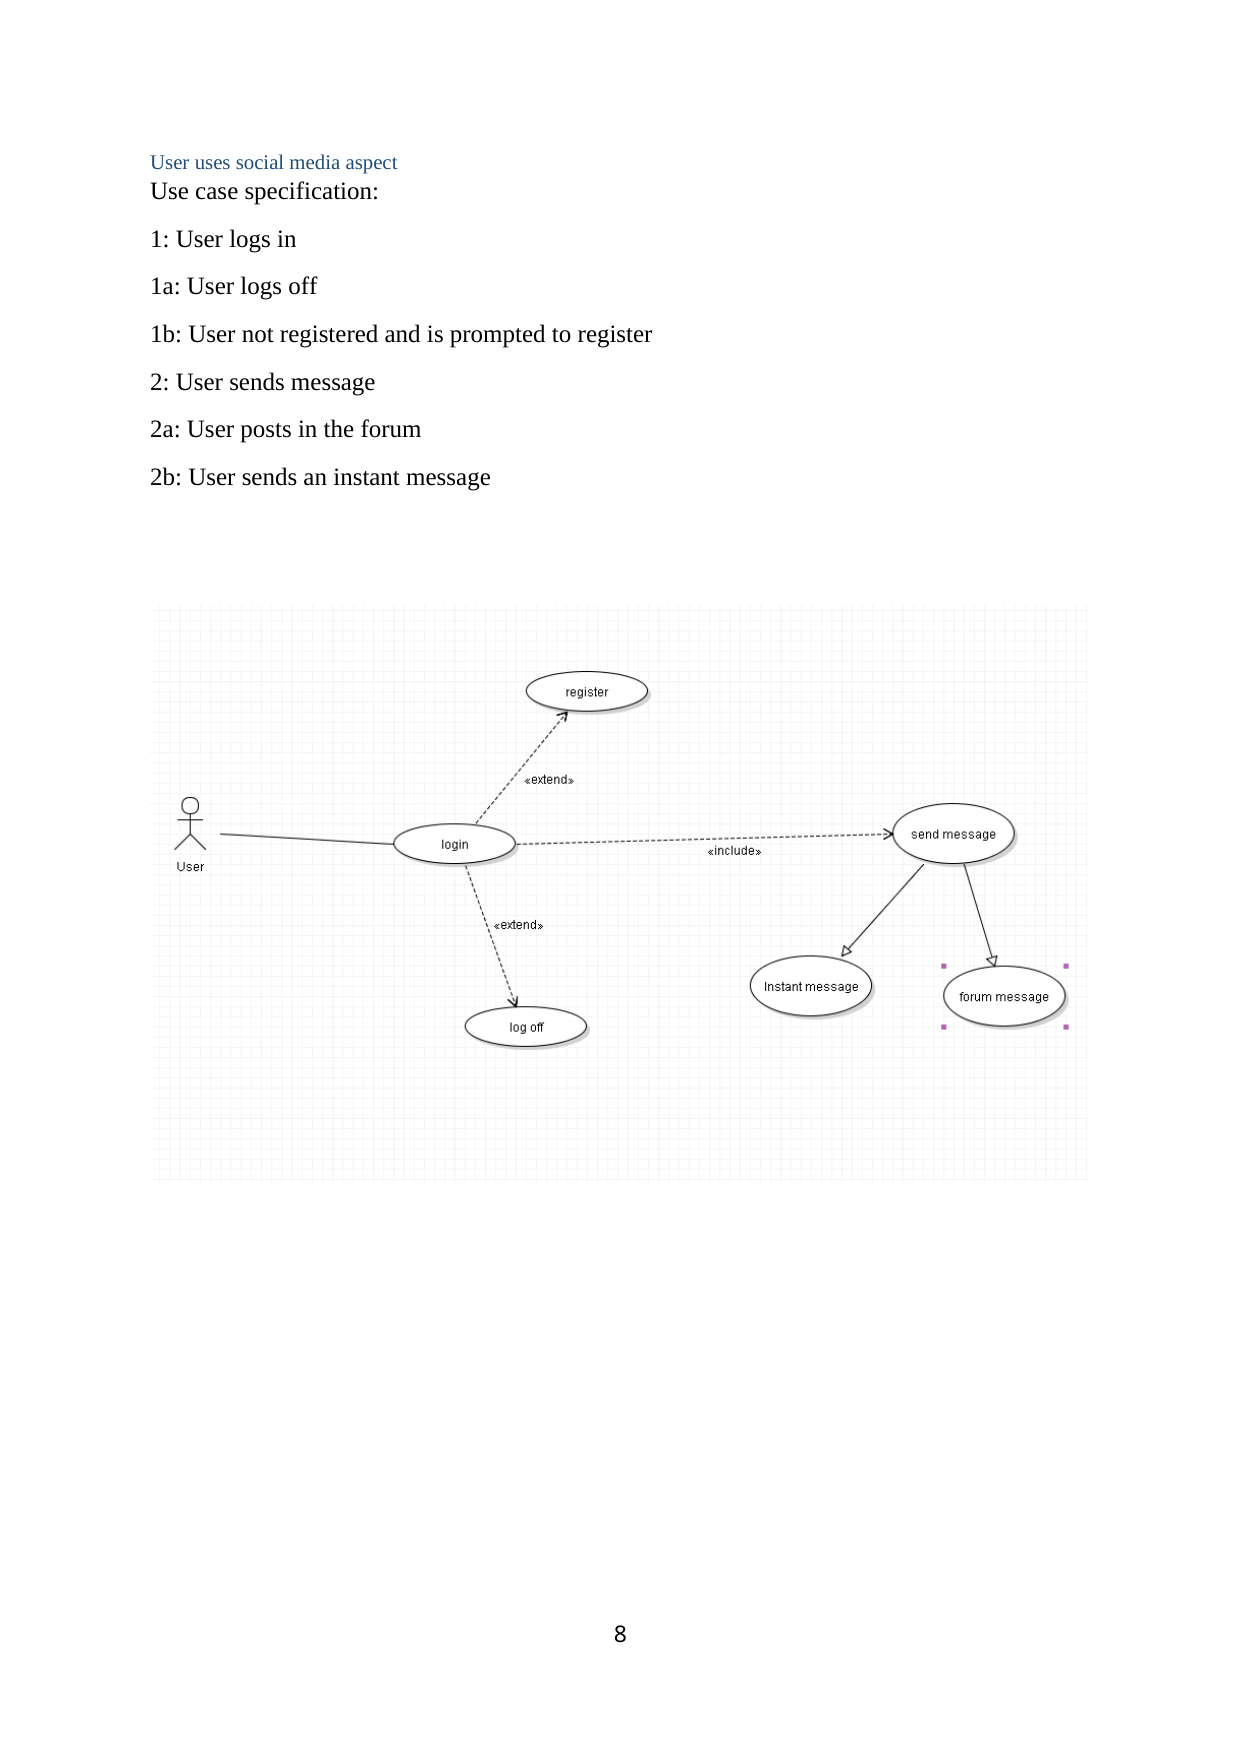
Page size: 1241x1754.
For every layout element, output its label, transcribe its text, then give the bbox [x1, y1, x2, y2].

text 2: User sends message [150, 367, 1090, 396]
text 2b: User sends an instant message [150, 462, 1090, 491]
text 1: User logs in [150, 224, 1090, 252]
text 1a: User logs off [150, 271, 1090, 300]
text 2a: User posts in the forum [150, 414, 1090, 443]
text Use case specification: [150, 176, 1090, 205]
text 1b: User not registered and is prompted to register [150, 319, 1090, 348]
picture [150, 605, 1089, 1182]
subtitle User uses social media aspect [150, 150, 1090, 174]
